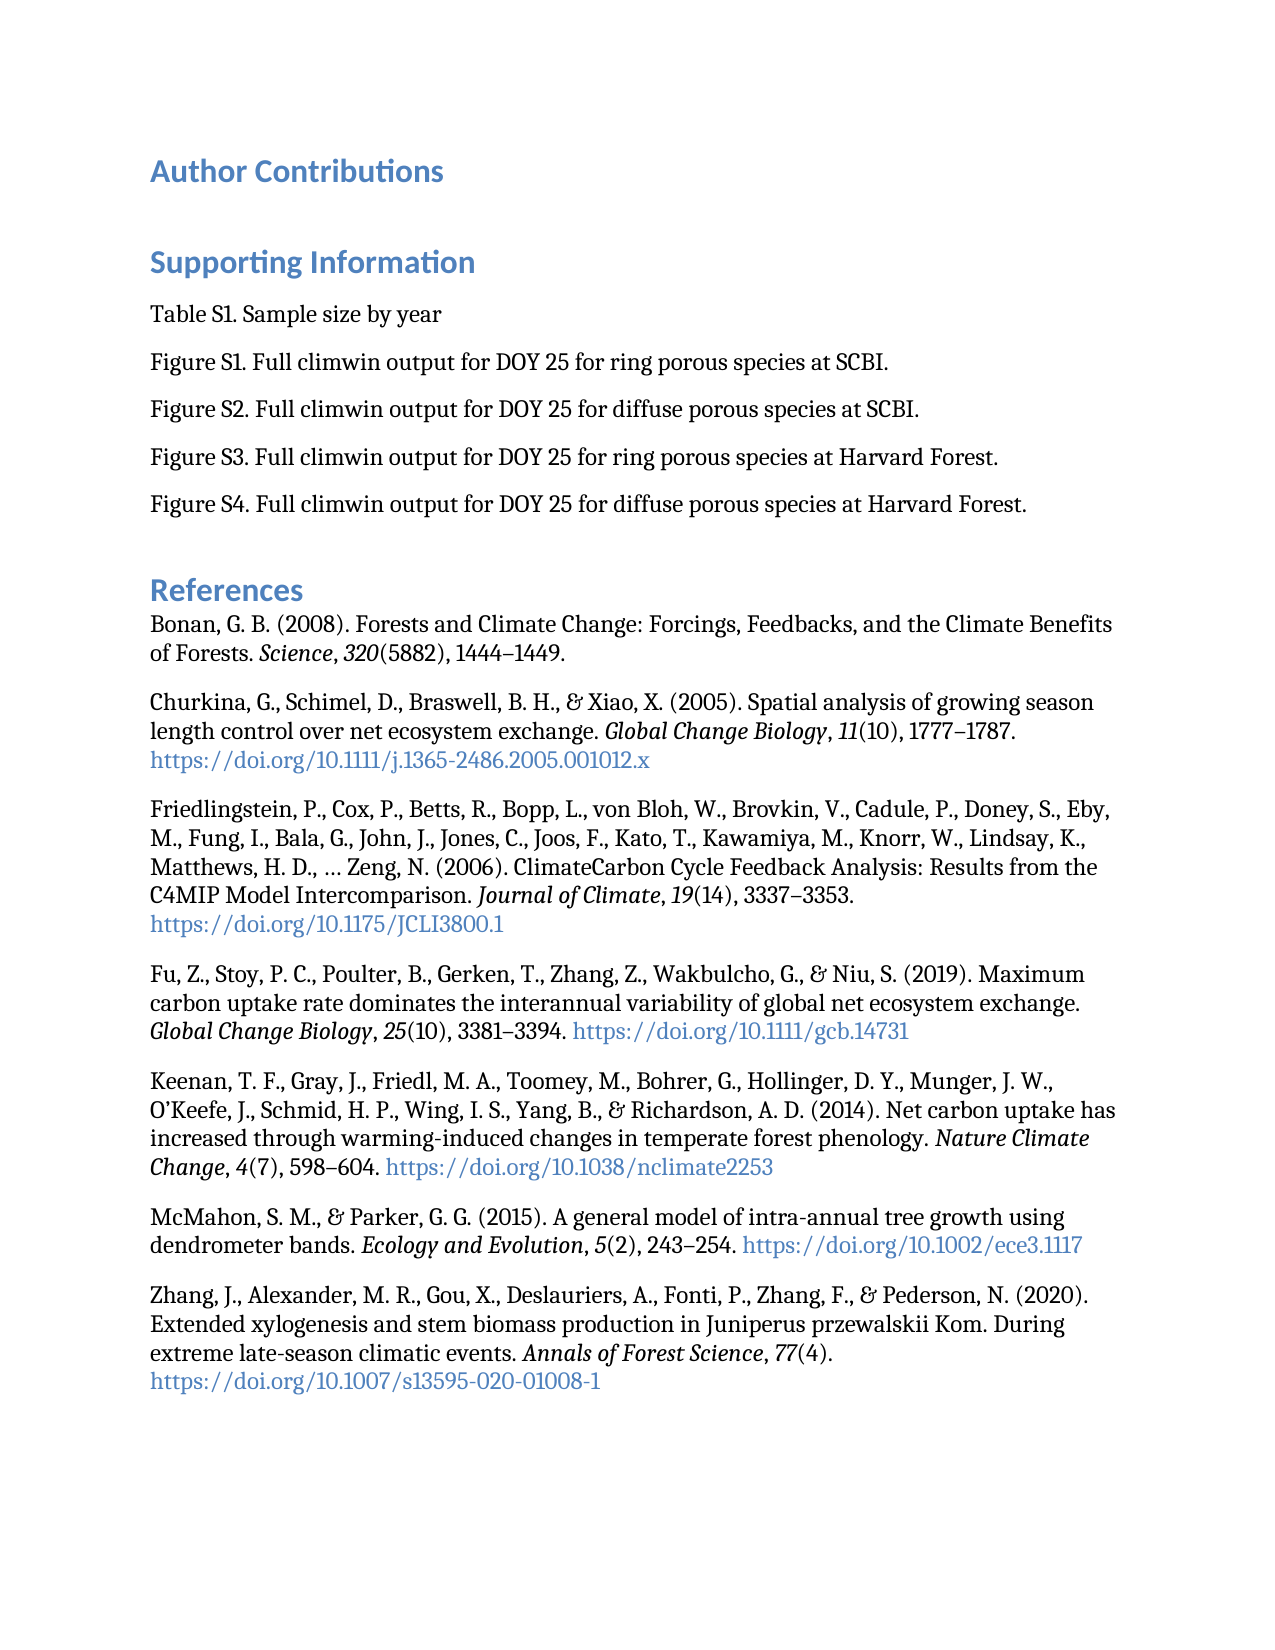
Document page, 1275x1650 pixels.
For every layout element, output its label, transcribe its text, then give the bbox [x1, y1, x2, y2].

subtitle References [150, 569, 1125, 610]
text Figure S2. Full climwin output for DOY 25 for diffuse porous species at SCBI. [150, 395, 1125, 424]
text Churkina, G., Schimel, D., Braswell, B. H., & Xiao, X. (2005). Spatial analysis of growing season length control over net ecosystem exchange. Global Change Biology, 11(10), 1777–1787. https://doi.org/10.1111/j.1365-2486.2005.001012.x [150, 688, 1125, 774]
text Fu, Z., Stoy, P. C., Poulter, B., Gerken, T., Zhang, Z., Wakbulcho, G., & Niu, S. (2019). Maximum carbon uptake rate dominates the interannual variability of global net ecosystem exchange. Global Change Biology, 25(10), 3381–3394. https://doi.org/10.1111/gcb.14731 [150, 960, 1125, 1046]
text Zhang, J., Alexander, M. R., Gou, X., Deslauriers, A., Fonti, P., Zhang, F., & Pederson, N. (2020). Extended xylogenesis and stem biomass production in Juniperus przewalskii Kom. During extreme late-season climatic events. Annals of Forest Science, 77(4). https://doi.org/10.1007/s13595-020-01008-1 [150, 1281, 1125, 1396]
text Friedlingstein, P., Cox, P., Betts, R., Bopp, L., von Bloh, W., Brovkin, V., Cadule, P., Doney, S., Eby, M., Fung, I., Bala, G., John, J., Jones, C., Joos, F., Kato, T., Kawamiya, M., Knorr, W., Lindsay, K., Matthews, H. D., … Zeng, N. (2006). ClimateCarbon Cycle Feedback Analysis: Results from the C4MIP Model Intercomparison. Journal of Climate, 19(14), 3337–3353. https://doi.org/10.1175/JCLI3800.1 [150, 795, 1125, 939]
text McMahon, S. M., & Parker, G. G. (2015). A general model of intra-annual tree growth using dendrometer bands. Ecology and Evolution, 5(2), 243–254. https://doi.org/10.1002/ece3.1117 [150, 1203, 1125, 1260]
text Figure S4. Full climwin output for DOY 25 for diffuse porous species at Harvard Forest. [150, 490, 1125, 519]
subtitle Supporting Information [150, 241, 1125, 281]
text Table S1. Sample size by year [150, 300, 1125, 329]
text Figure S1. Full climwin output for DOY 25 for ring porous species at SCBI. [150, 348, 1125, 376]
text Figure S3. Full climwin output for DOY 25 for ring porous species at Harvard Forest. [150, 443, 1125, 471]
text Keenan, T. F., Gray, J., Friedl, M. A., Toomey, M., Bohrer, G., Hollinger, D. Y., Munger, J. W., O’Keefe, J., Schmid, H. P., Wing, I. S., Yang, B., & Richardson, A. D. (2014). Net carbon uptake has increased through warming-induced changes in temperate forest phenology. Nature Climate Change, 4(7), 598–604. https://doi.org/10.1038/nclimate2253 [150, 1067, 1125, 1182]
subtitle Author Contributions [150, 150, 1125, 191]
text Bonan, G. B. (2008). Forests and Climate Change: Forcings, Feedbacks, and the Climate Benefits of Forests. Science, 320(5882), 1444–1449. [150, 610, 1125, 667]
